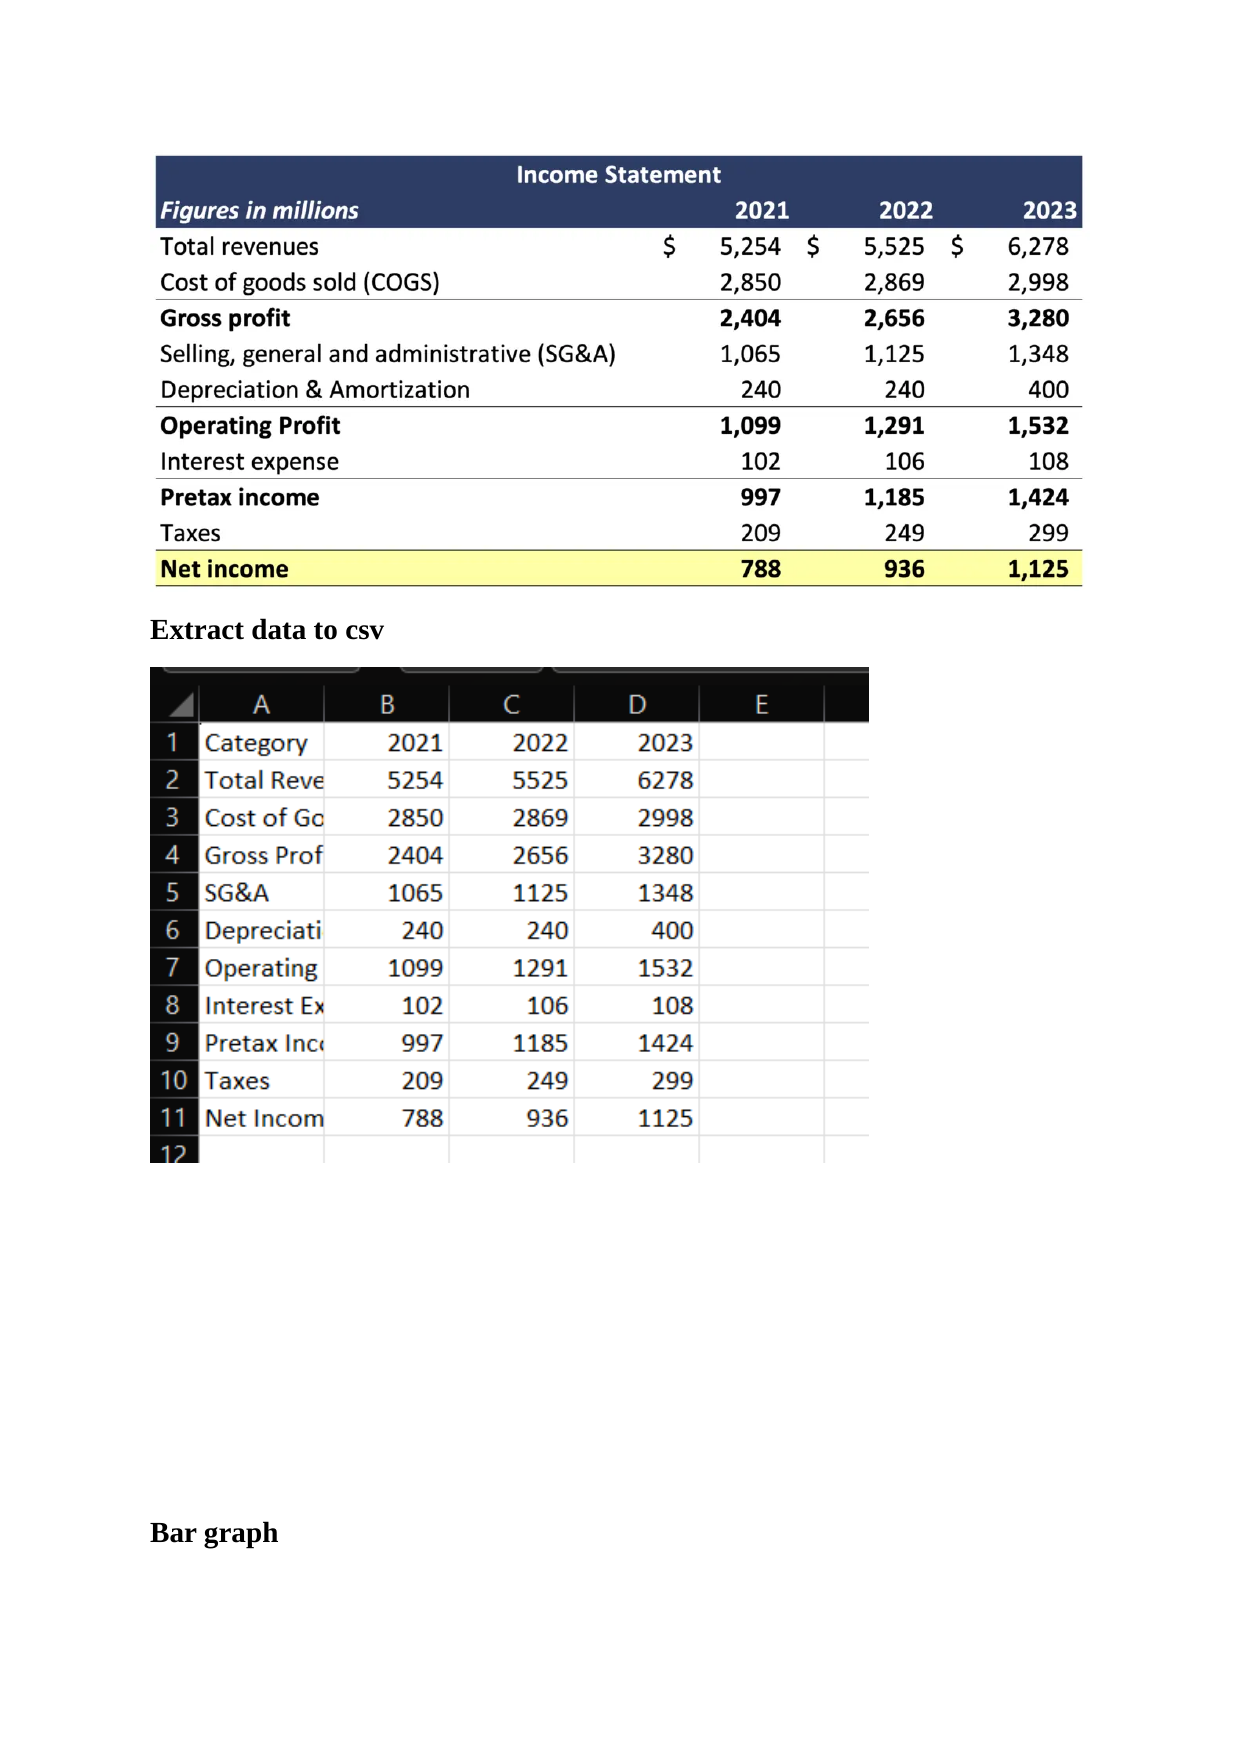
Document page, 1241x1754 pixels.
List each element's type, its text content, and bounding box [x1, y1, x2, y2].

picture [150, 150, 1090, 592]
picture [150, 667, 869, 1163]
text Extract data to csv [150, 612, 1090, 646]
text Bar graph [150, 1515, 1090, 1548]
